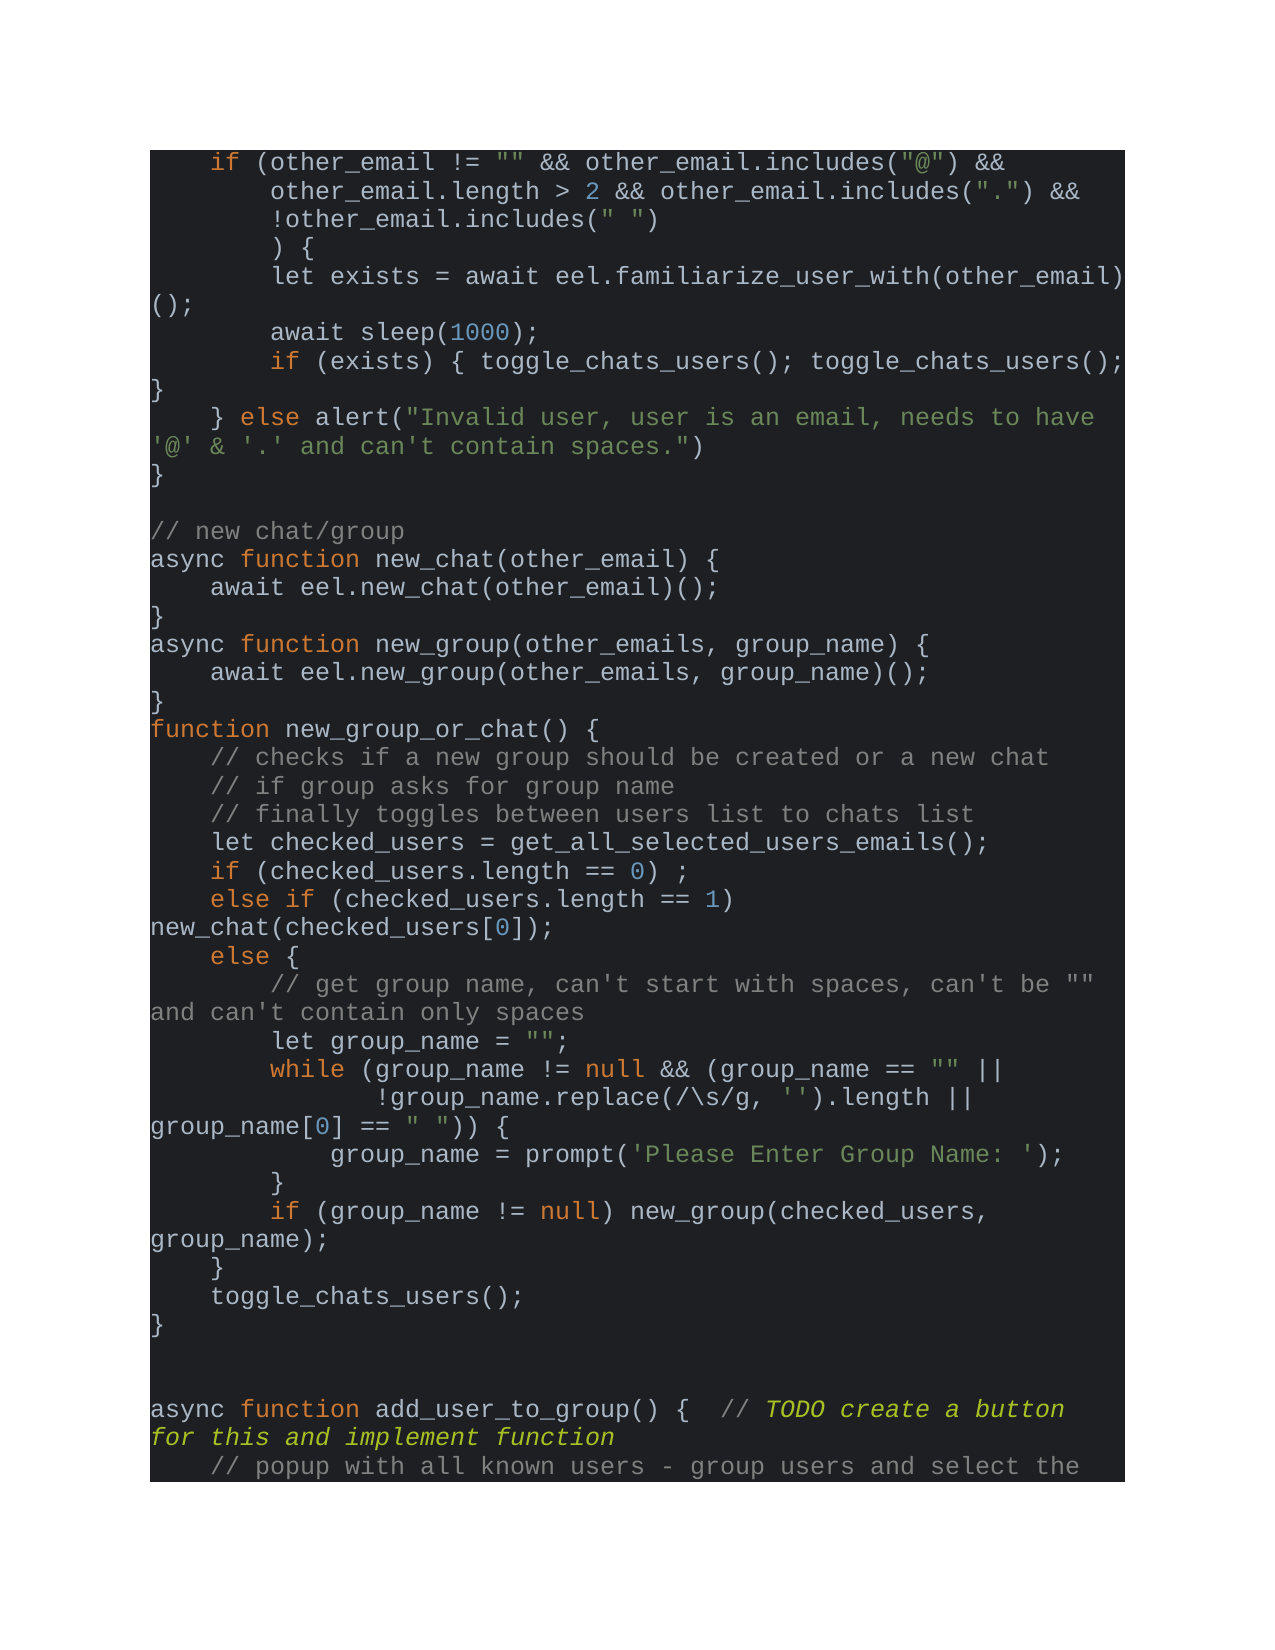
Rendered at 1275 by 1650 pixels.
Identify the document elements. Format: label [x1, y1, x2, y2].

text [150, 150, 1125, 1482]
